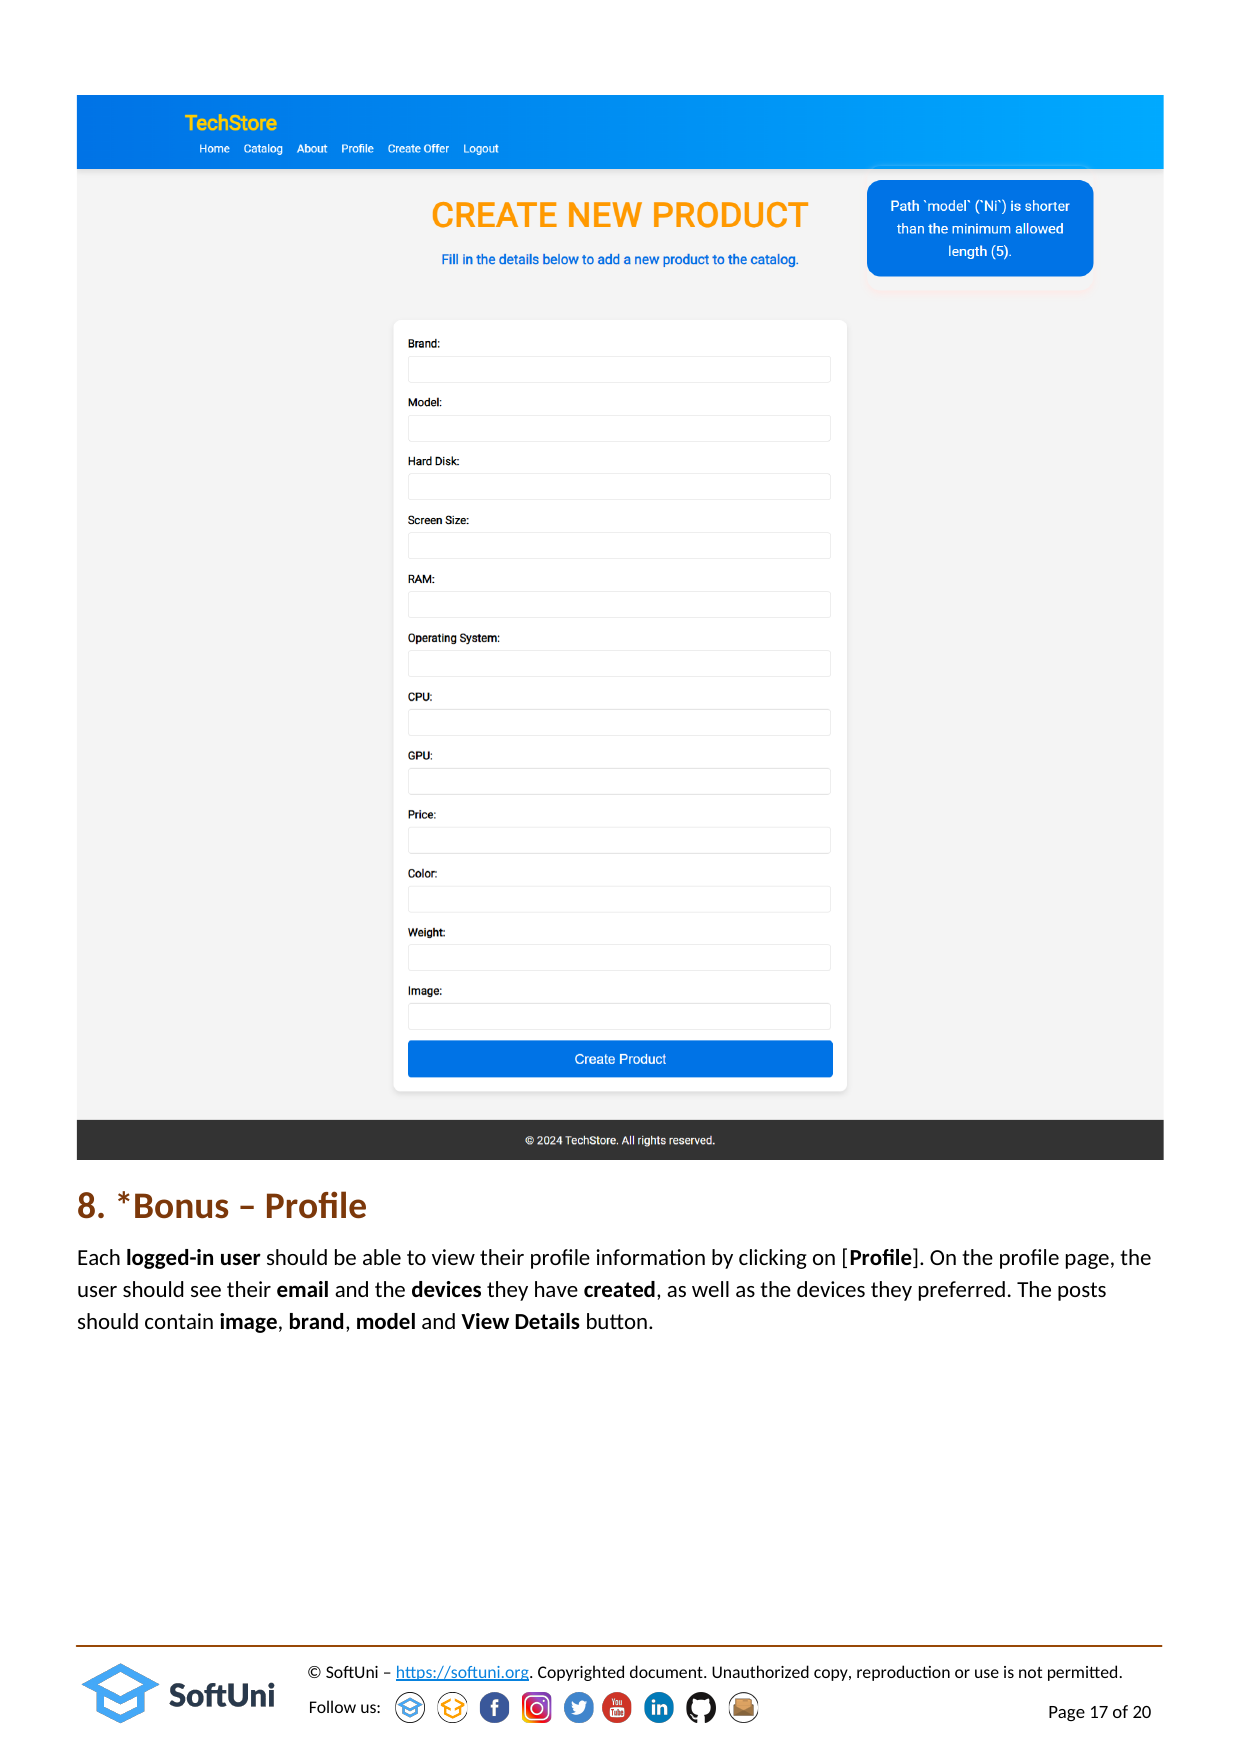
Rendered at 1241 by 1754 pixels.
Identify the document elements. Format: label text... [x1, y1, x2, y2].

picture [602, 1692, 632, 1723]
picture [665, 1714, 674, 1723]
picture [728, 1692, 759, 1723]
picture [644, 1692, 653, 1701]
picture [522, 1692, 552, 1723]
subtitle *Bonus – Profile [77, 1182, 1163, 1227]
picture [75, 1658, 281, 1729]
picture [437, 1692, 468, 1723]
picture [665, 1692, 674, 1701]
picture [564, 1692, 594, 1723]
picture [686, 1692, 716, 1723]
picture [76, 95, 1164, 1161]
picture [479, 1692, 510, 1723]
picture [658, 1705, 667, 1714]
picture [395, 1692, 425, 1723]
picture [644, 1714, 653, 1723]
text Each logged-in user should be able to view their profile information by clicking on [Profile]. On the profile page, the user should see their email and the devices they have created, as well as the devices they preferred. The posts should contain image, brand, model and View Details button. [77, 1243, 1163, 1335]
